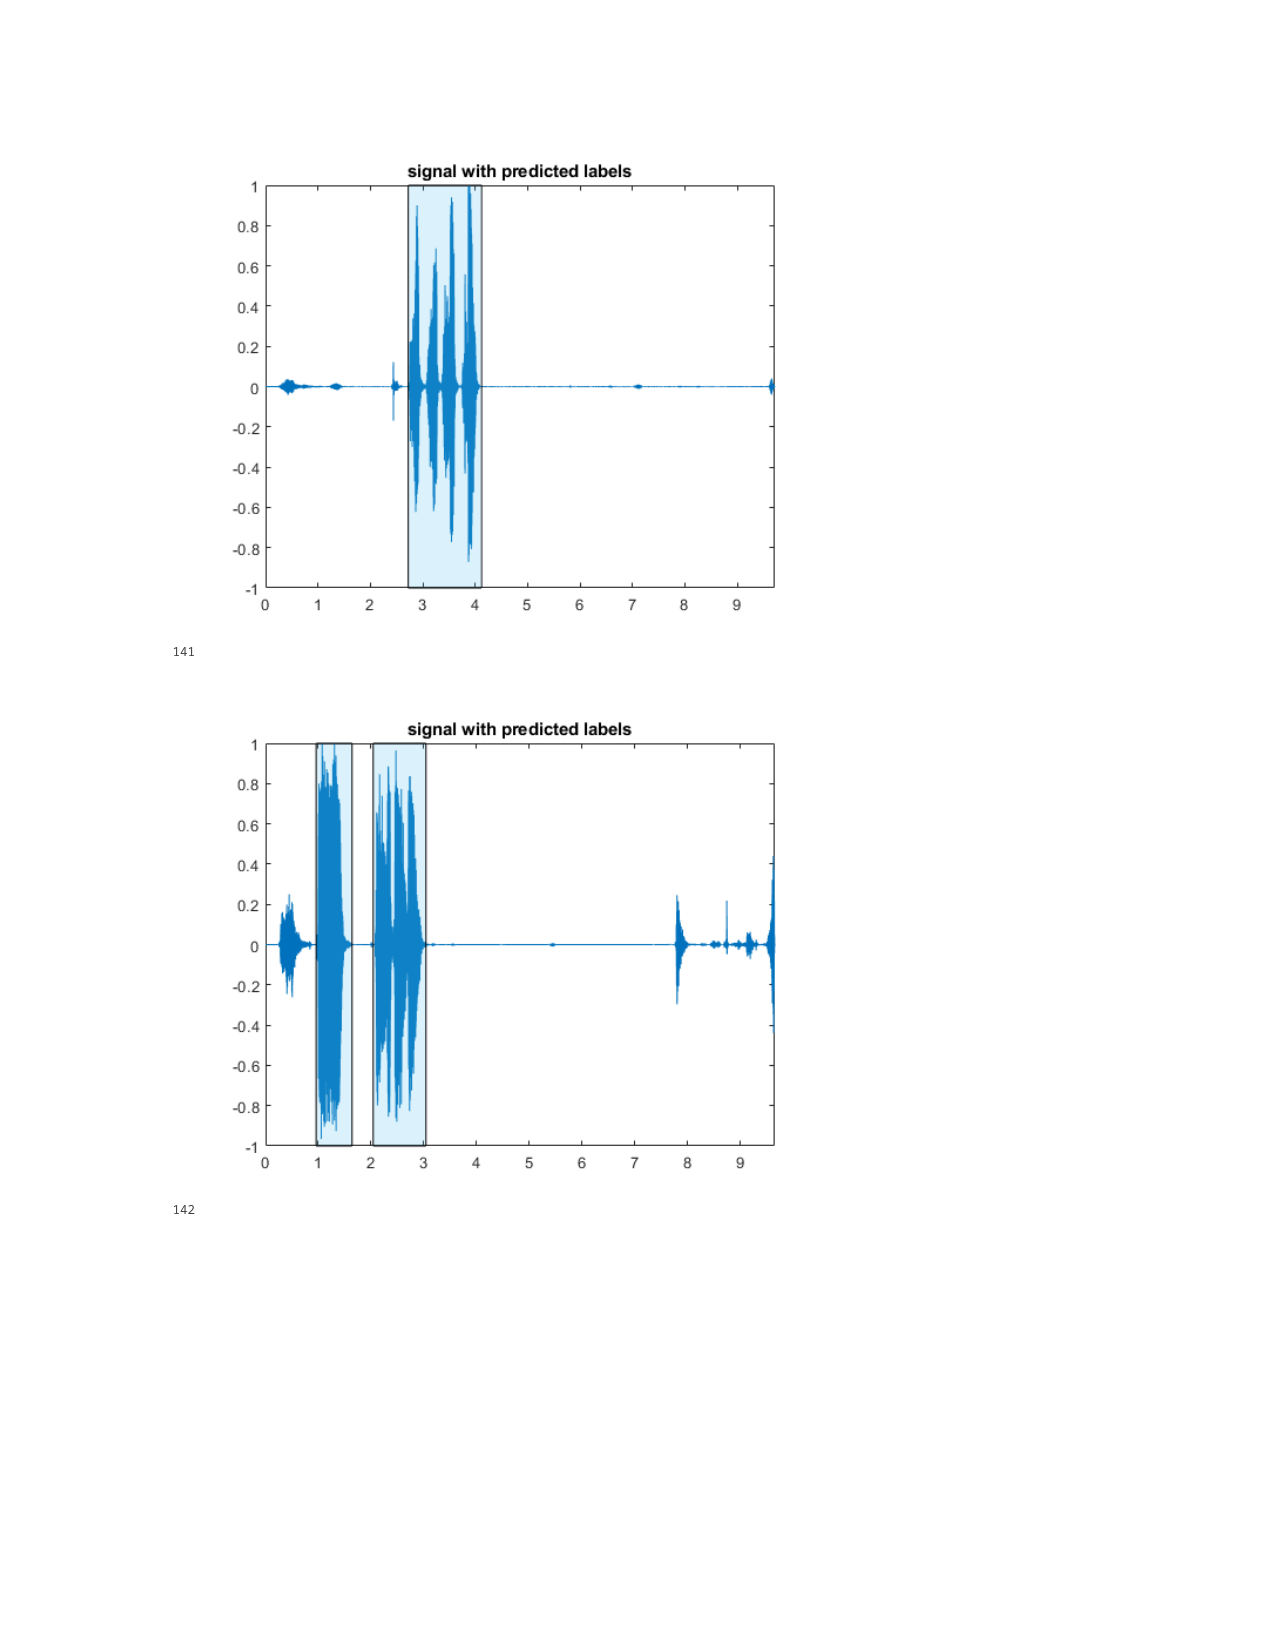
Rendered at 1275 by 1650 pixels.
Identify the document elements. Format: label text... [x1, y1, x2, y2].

picture [180, 150, 837, 642]
picture [180, 707, 837, 1200]
text 141 [150, 643, 1125, 661]
text 142 [150, 1201, 1125, 1218]
